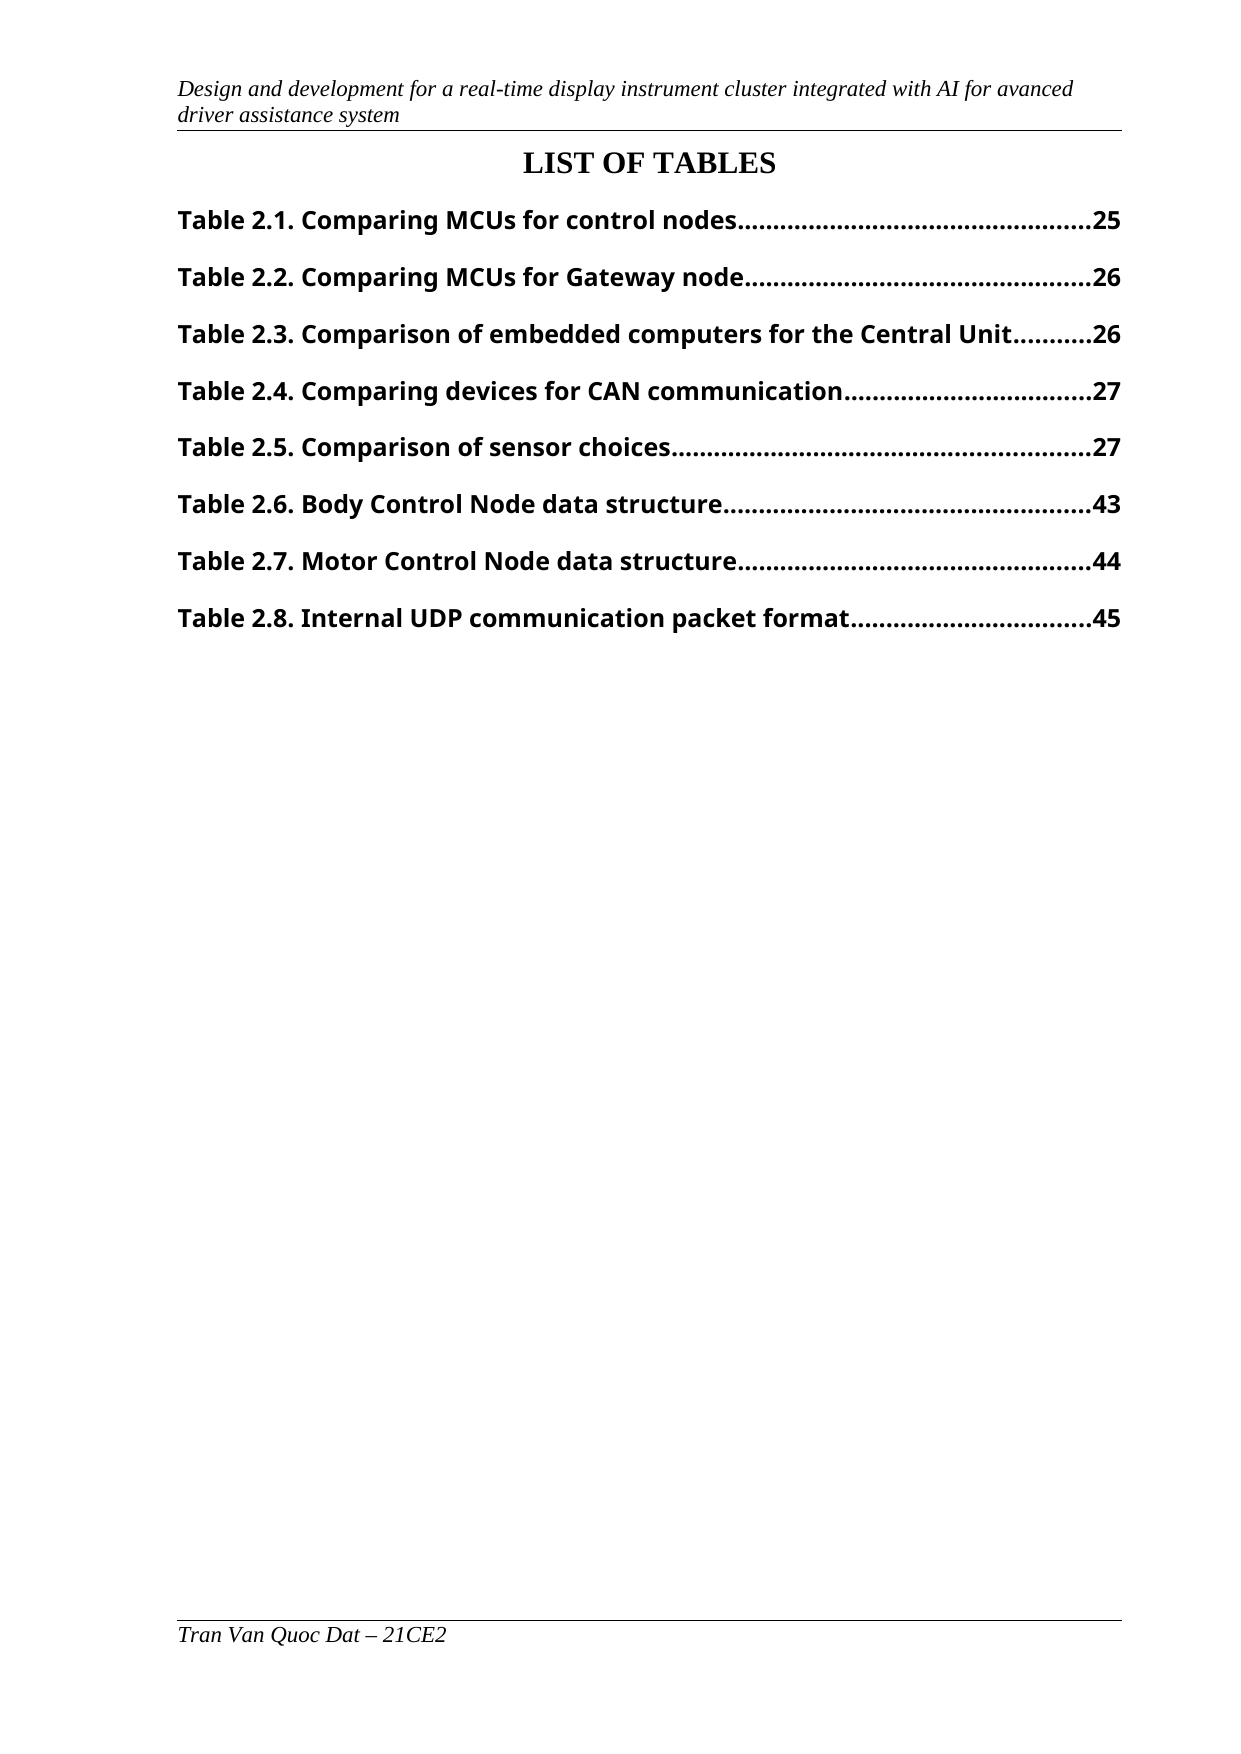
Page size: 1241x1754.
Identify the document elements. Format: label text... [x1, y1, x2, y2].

title LIST OF TABLES [177, 144, 1122, 180]
text Table 2.7. Motor Control Node data structure 44 [177, 544, 1122, 578]
text Table 2.8. Internal UDP communication packet format 45 [177, 600, 1122, 634]
text Table 2.3. Comparison of embedded computers for the Central Unit 26 [177, 317, 1122, 351]
text Table 2.6. Body Control Node data structure 43 [177, 487, 1122, 521]
text Table 2.2. Comparing MCUs for Gateway node 26 [177, 260, 1122, 294]
text Table 2.5. Comparison of sensor choices 27 [177, 430, 1122, 464]
text Table 2.1. Comparing MCUs for control nodes 25 [177, 203, 1122, 237]
text Table 2.4. Comparing devices for CAN communication 27 [177, 373, 1122, 407]
